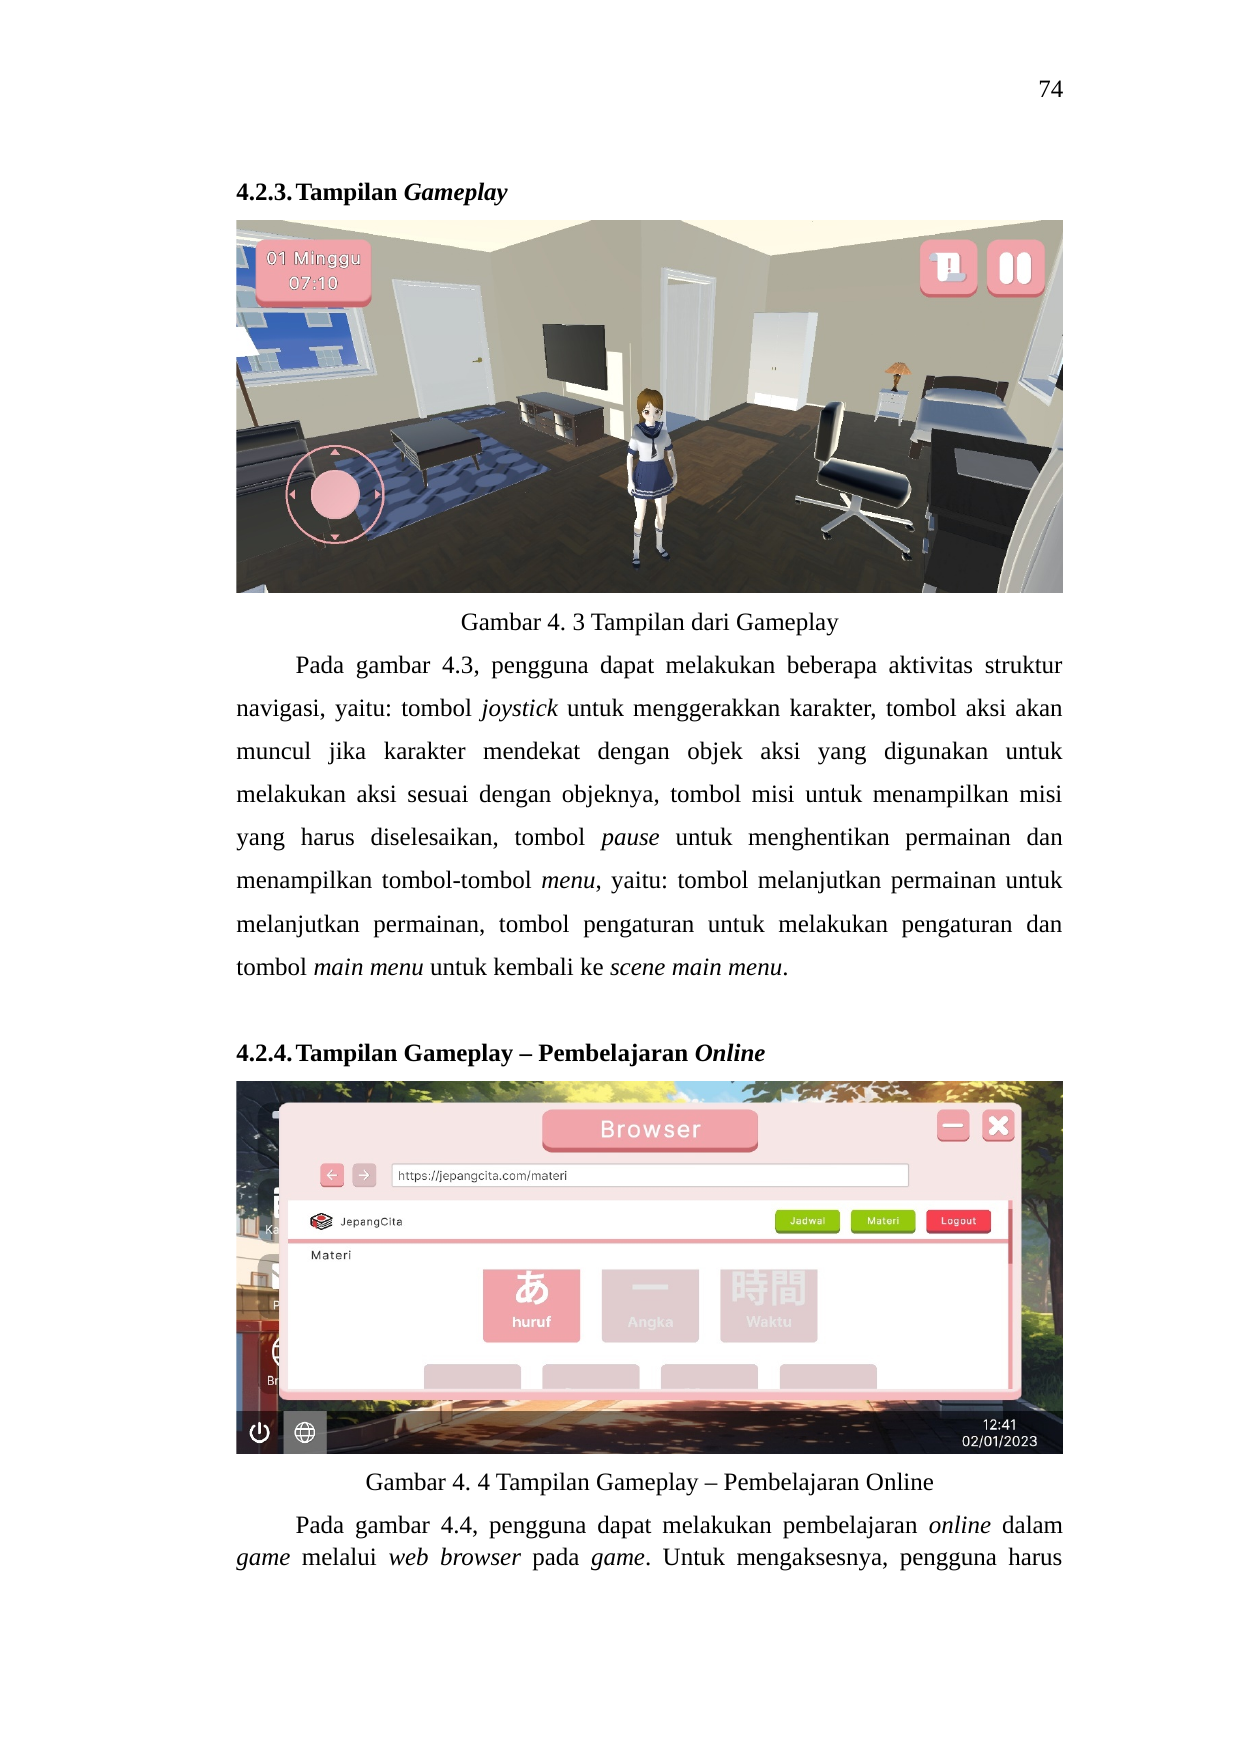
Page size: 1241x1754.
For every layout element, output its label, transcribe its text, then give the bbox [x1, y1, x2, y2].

text Pada gambar 4.3, pengguna dapat melakukan beberapa aktivitas struktur navigasi, yaitu: tombol joystick untuk menggerakkan karakter, tombol aksi akan muncul jika karakter mendekat dengan objek aksi yang digunakan untuk melakukan aksi sesuai dengan objeknya, tombol misi untuk menampilkan misi yang harus diselesaikan, tombol pause untuk menghentikan permainan dan menampilkan tombol-tombol menu, yaitu: tombol melanjutkan permainan untuk melanjutkan permainan, tombol pengaturan untuk melakukan pengaturan dan tombol main menu untuk kembali ke scene main menu. [236, 650, 1063, 981]
text Gambar 4. 4 Tampilan Gameplay – Pembelajaran Online [236, 1467, 1063, 1496]
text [236, 1511, 1063, 1570]
subtitle Tampilan Gameplay – Pembelajaran Online [236, 1038, 1063, 1067]
text Gambar 4. 3 Tampilan dari Gameplay [236, 607, 1063, 636]
picture [236, 220, 1063, 593]
picture [236, 1081, 1063, 1454]
subtitle Tampilan Gameplay [236, 177, 1063, 206]
